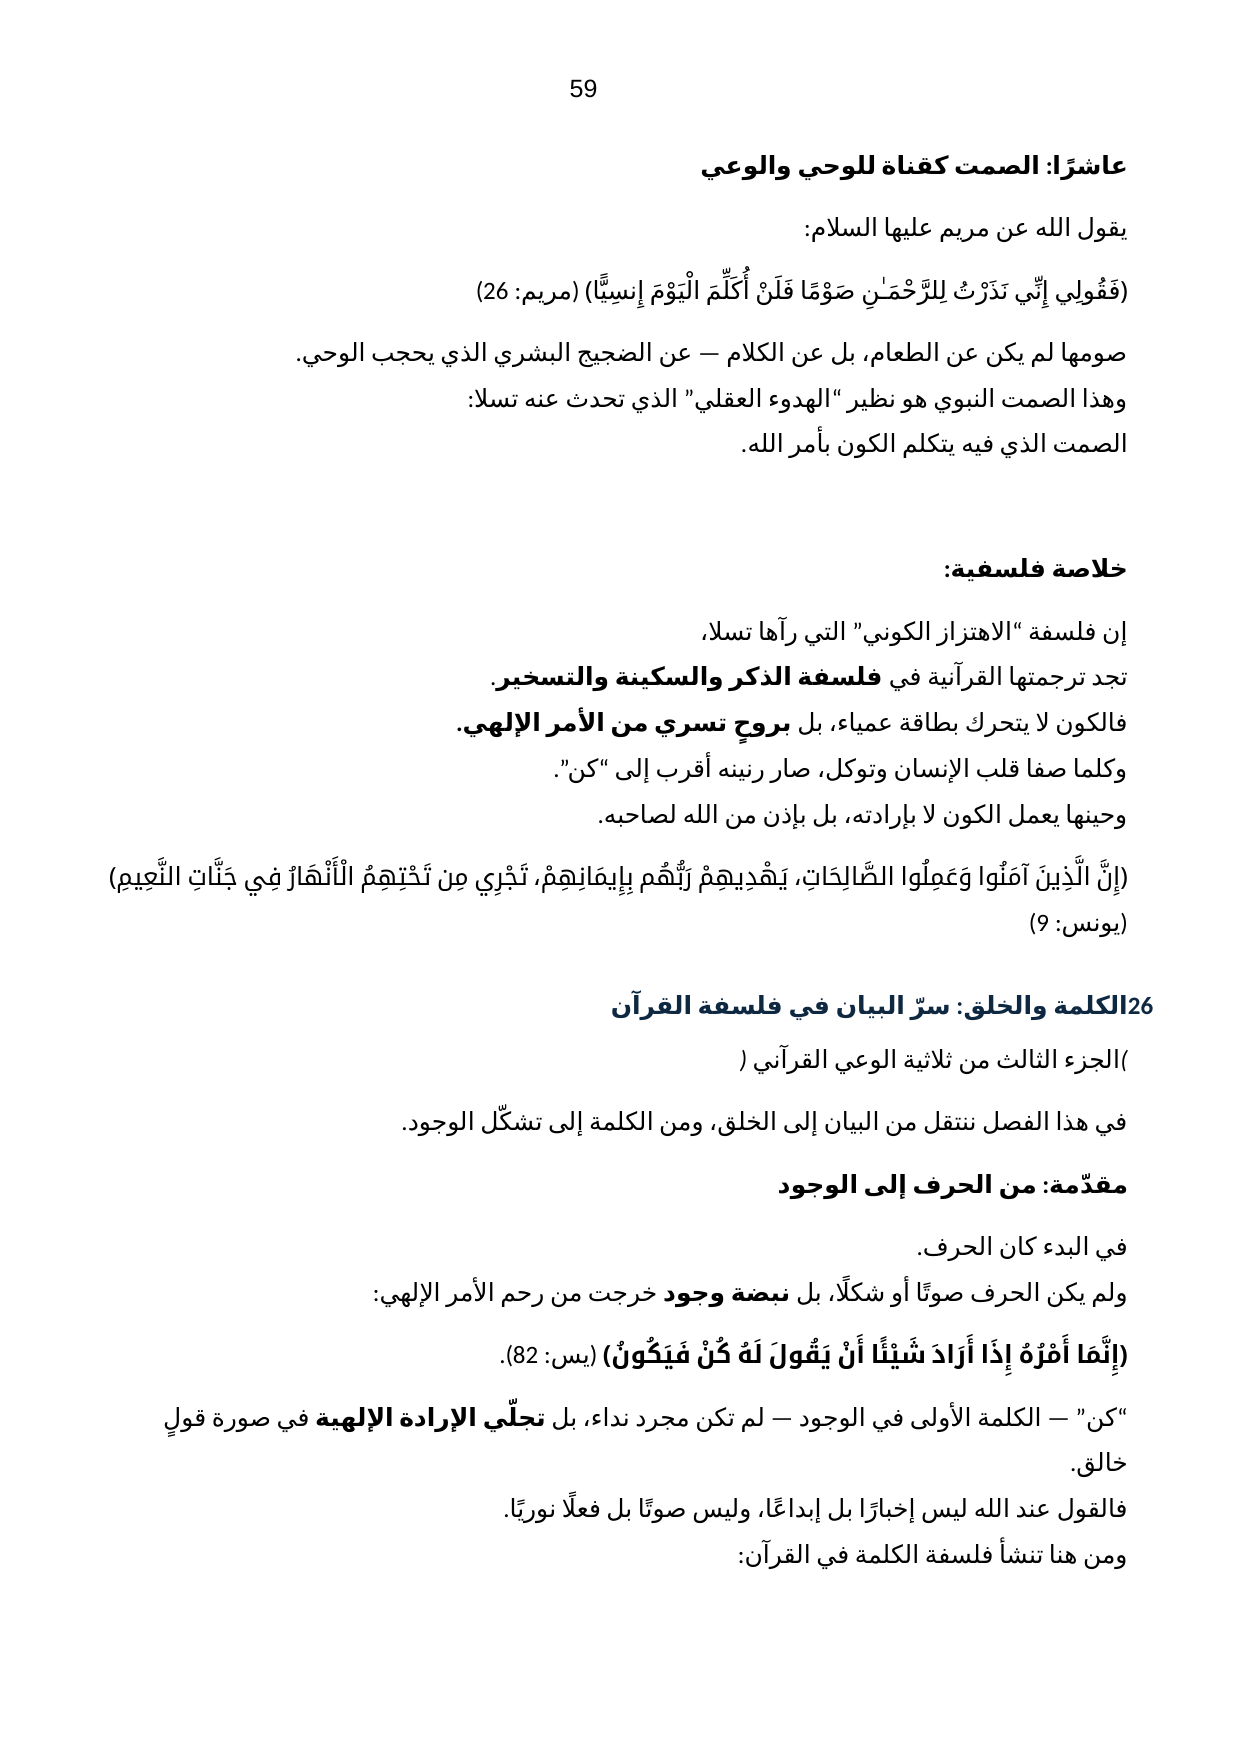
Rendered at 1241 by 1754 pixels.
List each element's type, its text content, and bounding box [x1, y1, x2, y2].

text )الجزء الثالث من ثلاثية الوعي القرآني ( [112, 1044, 1128, 1075]
text ﴿فَقُولِي إِنِّي نَذَرْتُ لِلرَّحْمَـٰنِ صَوْمًا فَلَنْ أُكَلِّمَ الْيَوْمَ إِنسِيًّا﴾ (مريم: 26) [112, 275, 1128, 305]
subtitle الكلمة والخلق: سرّ البيان في فلسفة القرآن [112, 990, 1128, 1021]
text ﴿إِنَّمَا أَمْرُهُ إِذَا أَرَادَ شَيْئًا أَنْ يَقُولَ لَهُ كُنْ فَيَكُونُ﴾ (يس: 82). [112, 1339, 1128, 1370]
text خلاصة فلسفية: [112, 553, 1128, 584]
text إن فلسفة “الاهتزاز الكوني” التي رآها تسلا، تجد ترجمتها القرآنية في فلسفة الذكر والسكينة والتسخير. فالكون لا يتحرك بطاقة عمياء، بل بروحٍ تسري من الأمر الإلهي. وكلما صفا قلب الإنسان وتوكل، صار رنينه أقرب إلى “كن”. وحينها يعمل الكون لا بإرادته، بل بإذن من الله لصاحبه. [112, 616, 1128, 829]
text يقول الله عن مريم عليها السلام: [112, 212, 1128, 243]
text في هذا الفصل ننتقل من البيان إلى الخلق، ومن الكلمة إلى تشكّل الوجود. [112, 1107, 1128, 1137]
text عاشرًا: الصمت كقناة للوحي والوعي [112, 150, 1128, 181]
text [112, 1402, 1128, 1569]
text صومها لم يكن عن الطعام، بل عن الكلام — عن الضجيج البشري الذي يحجب الوحي. وهذا الصمت النبوي هو نظير “الهدوء العقلي” الذي تحدث عنه تسلا: الصمت الذي فيه يتكلم الكون بأمر الله. [112, 337, 1128, 459]
text مقدّمة: من الحرف إلى الوجود [112, 1169, 1128, 1199]
text ﴿إِنَّ الَّذِينَ آمَنُوا وَعَمِلُوا الصَّالِحَاتِ، يَهْدِيهِمْ رَبُّهُم بِإِيمَانِهِمْ، تَجْرِي مِن تَحْتِهِمُ الْأَنْهَارُ فِي جَنَّاتِ النَّعِيمِ﴾ (يونس: 9) [112, 861, 1128, 937]
text في البدء كان الحرف. ولم يكن الحرف صوتًا أو شكلًا، بل نبضة وجود خرجت من رحم الأمر الإلهي: [112, 1231, 1128, 1308]
